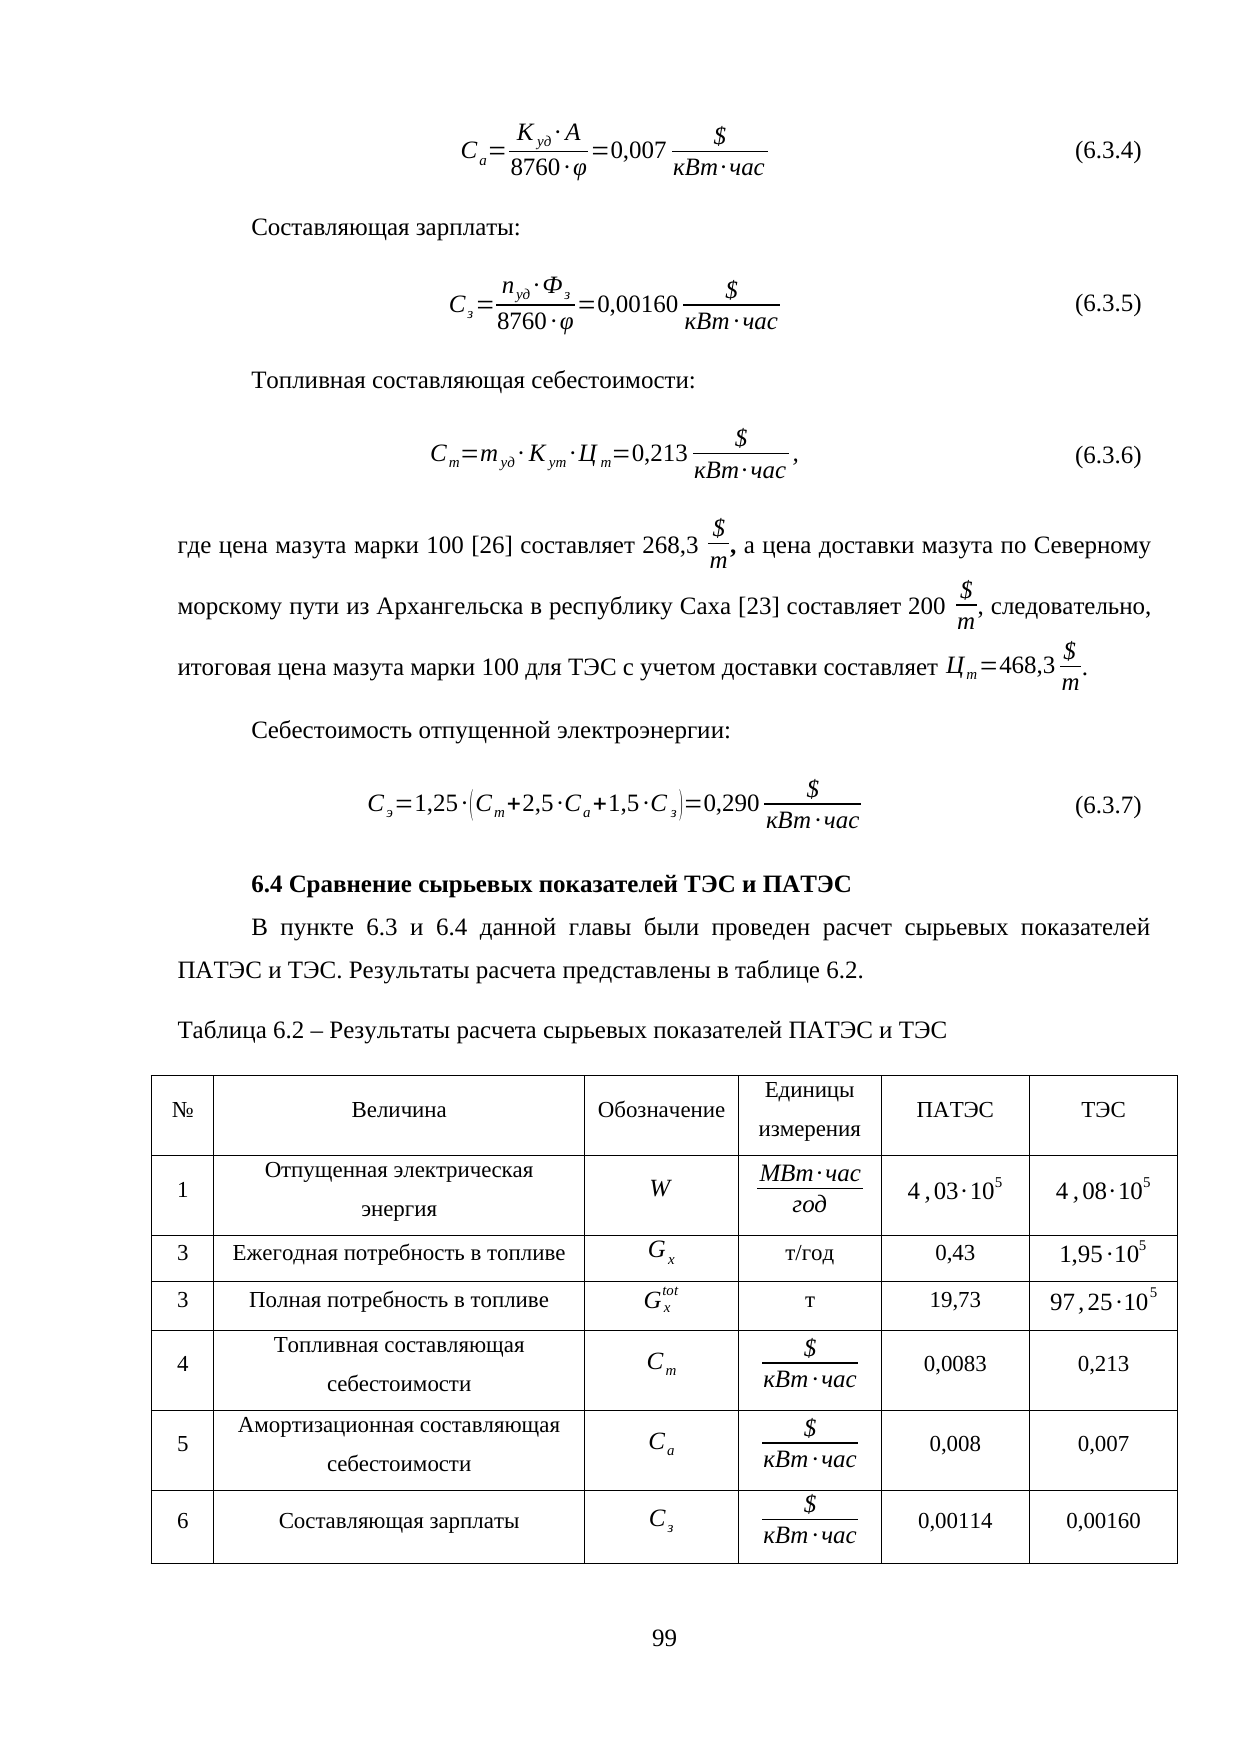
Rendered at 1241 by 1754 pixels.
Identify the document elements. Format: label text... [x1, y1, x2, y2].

table_header ПАТЭС [882, 1076, 1029, 1155]
table_cell 0,0083 [882, 1331, 1029, 1409]
text В пункте 6.3 и 6.4 данной главы были проведен расчет сырьевых показателей ПАТЭС и ТЭС. Результаты расчета представлены в таблице 6.2. [177, 912, 1152, 984]
table_header [166, 425, 1063, 515]
text Составляющая зарплаты: [177, 212, 1152, 241]
text где цена мазута марки 100 [26] составляет 268,3 , а цена доставки мазута по Северному морскому пути из Архангельска в республику Саха [23] составляет 200 , следовательно, итоговая цена мазута марки 100 для ТЭС с учетом доставки составляет . [177, 515, 1152, 696]
table_cell [882, 1156, 1029, 1235]
table_cell [739, 1331, 881, 1409]
table_cell [739, 1411, 881, 1489]
table_cell [585, 1236, 738, 1281]
table_cell Амортизационная составляющая себестоимости [214, 1411, 584, 1489]
table_header ТЭС [1030, 1076, 1177, 1155]
table_cell 0,007 [1030, 1411, 1177, 1489]
table_header (6.3.6) [1064, 425, 1163, 515]
table_cell 0,43 [882, 1236, 1029, 1281]
table_cell [1030, 1282, 1177, 1329]
table_cell 0,00160 [1030, 1491, 1177, 1563]
table_cell 0,213 [1030, 1331, 1177, 1409]
table_header (6.3.5) [1064, 272, 1163, 365]
table_header (6.3.7) [1064, 775, 1163, 865]
text Топливная составляющая себестоимости: [177, 365, 1152, 394]
table_cell 3 [152, 1282, 213, 1329]
table_header Величина [214, 1076, 584, 1155]
table_header Единицы измерения [739, 1076, 881, 1155]
table_cell Составляющая зарплаты [214, 1491, 584, 1563]
table_cell Полная потребность в топливе [214, 1282, 584, 1329]
table_cell 3 [152, 1236, 213, 1281]
table_cell 4 [152, 1331, 213, 1409]
table_cell [585, 1491, 738, 1563]
table_header [166, 272, 1063, 365]
table_header [166, 775, 1063, 865]
table_cell [585, 1331, 738, 1409]
table_header (6.3.4) [1064, 118, 1163, 212]
table_cell Отпущенная электрическая энергия [214, 1156, 584, 1235]
table_cell Топливная составляющая себестоимости [214, 1331, 584, 1409]
table_cell т/год [739, 1236, 881, 1281]
table_cell 5 [152, 1411, 213, 1489]
table_cell [1030, 1156, 1177, 1235]
text Таблица 6.2 – Результаты расчета сырьевых показателей ПАТЭС и ТЭС [177, 1015, 1152, 1044]
text Себестоимость отпущенной электроэнергии: [177, 715, 1152, 744]
table_cell 19,73 [882, 1282, 1029, 1329]
table_cell т [739, 1282, 881, 1329]
table_cell 6 [152, 1491, 213, 1563]
table_header [166, 118, 1063, 212]
table_cell [585, 1156, 738, 1235]
table_cell 0,00114 [882, 1491, 1029, 1563]
subtitle 6.4 Сравнение сырьевых показателей ТЭС и ПАТЭС [177, 869, 1152, 898]
table_cell [739, 1491, 881, 1563]
table_cell [739, 1156, 881, 1235]
table_cell [585, 1411, 738, 1489]
table_cell 0,008 [882, 1411, 1029, 1489]
table_cell Ежегодная потребность в топливе [214, 1236, 584, 1281]
table_cell [1030, 1236, 1177, 1281]
table_cell [585, 1282, 738, 1329]
table_header Обозначение [585, 1076, 738, 1155]
table_cell 1 [152, 1156, 213, 1235]
table_header № [152, 1076, 213, 1155]
